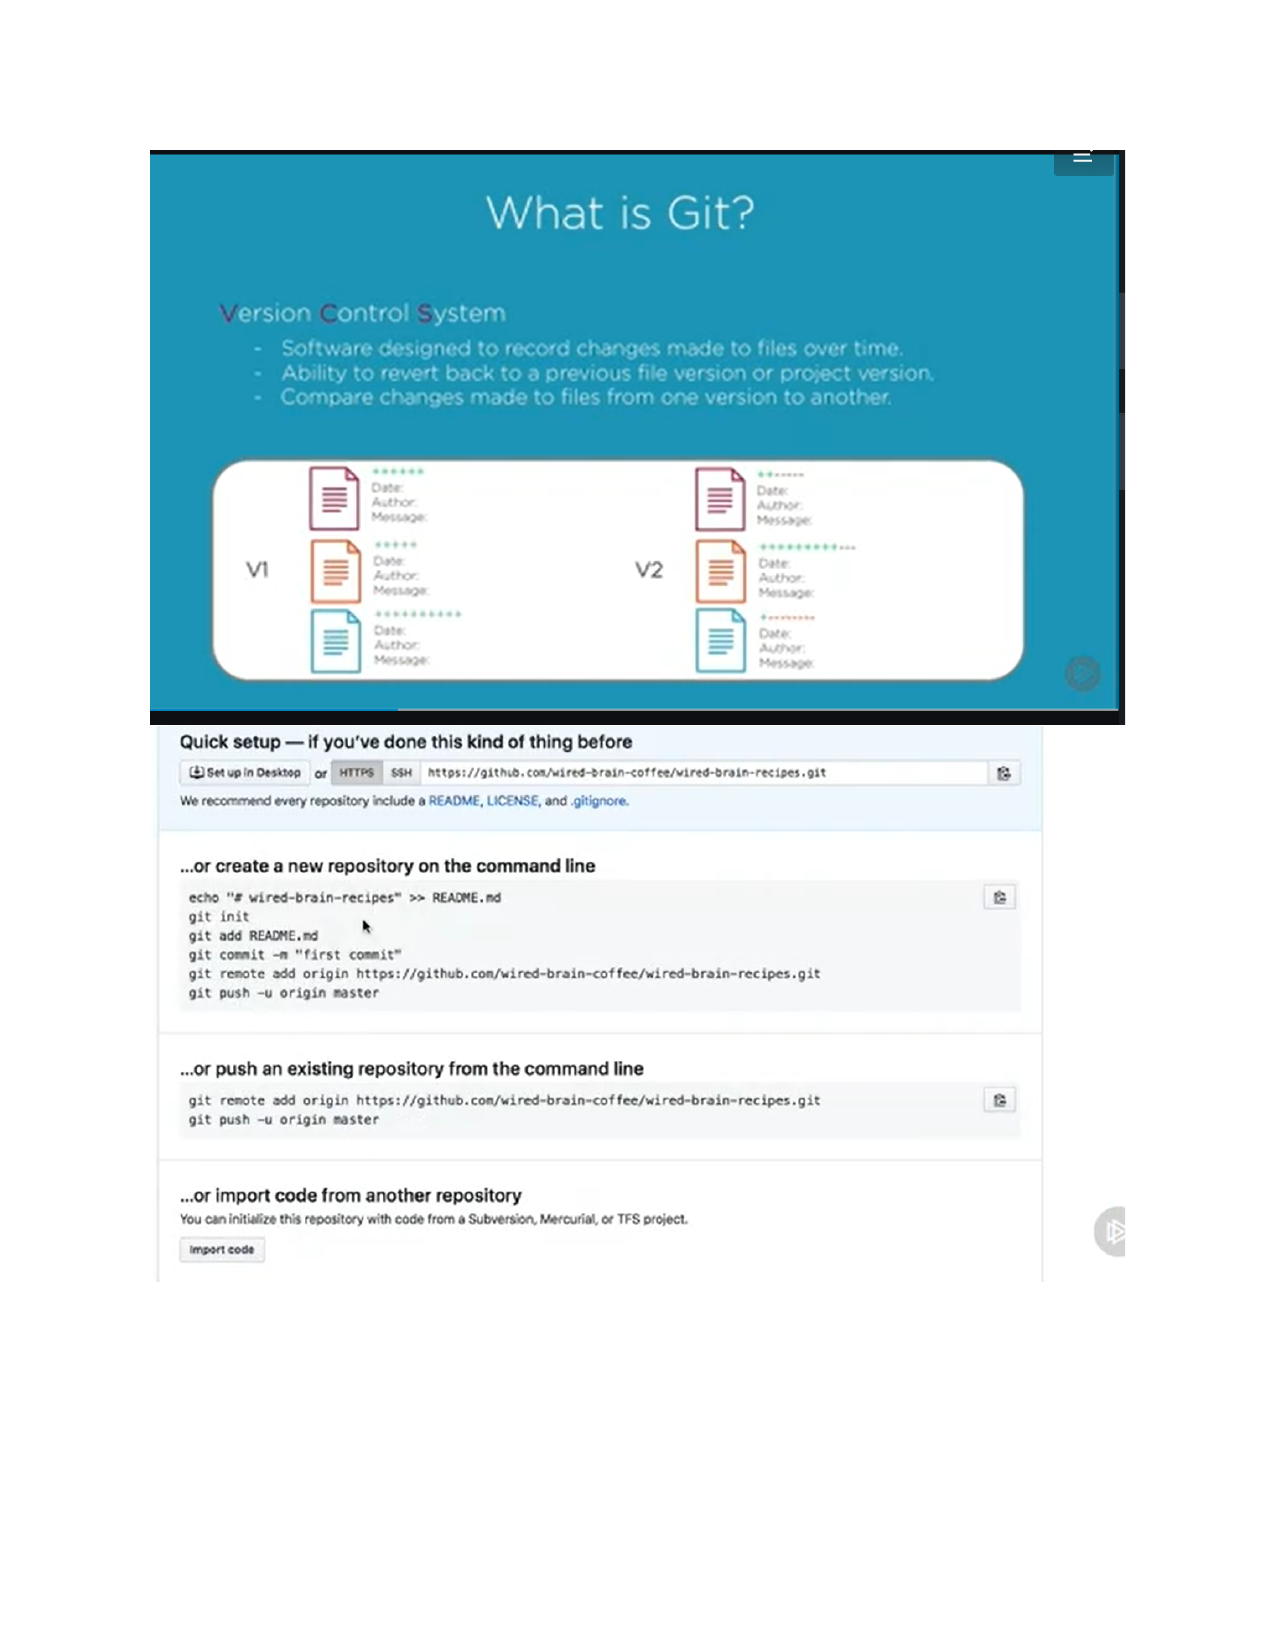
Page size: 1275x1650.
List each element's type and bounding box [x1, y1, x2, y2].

picture [150, 150, 1125, 725]
picture [150, 726, 1125, 1282]
